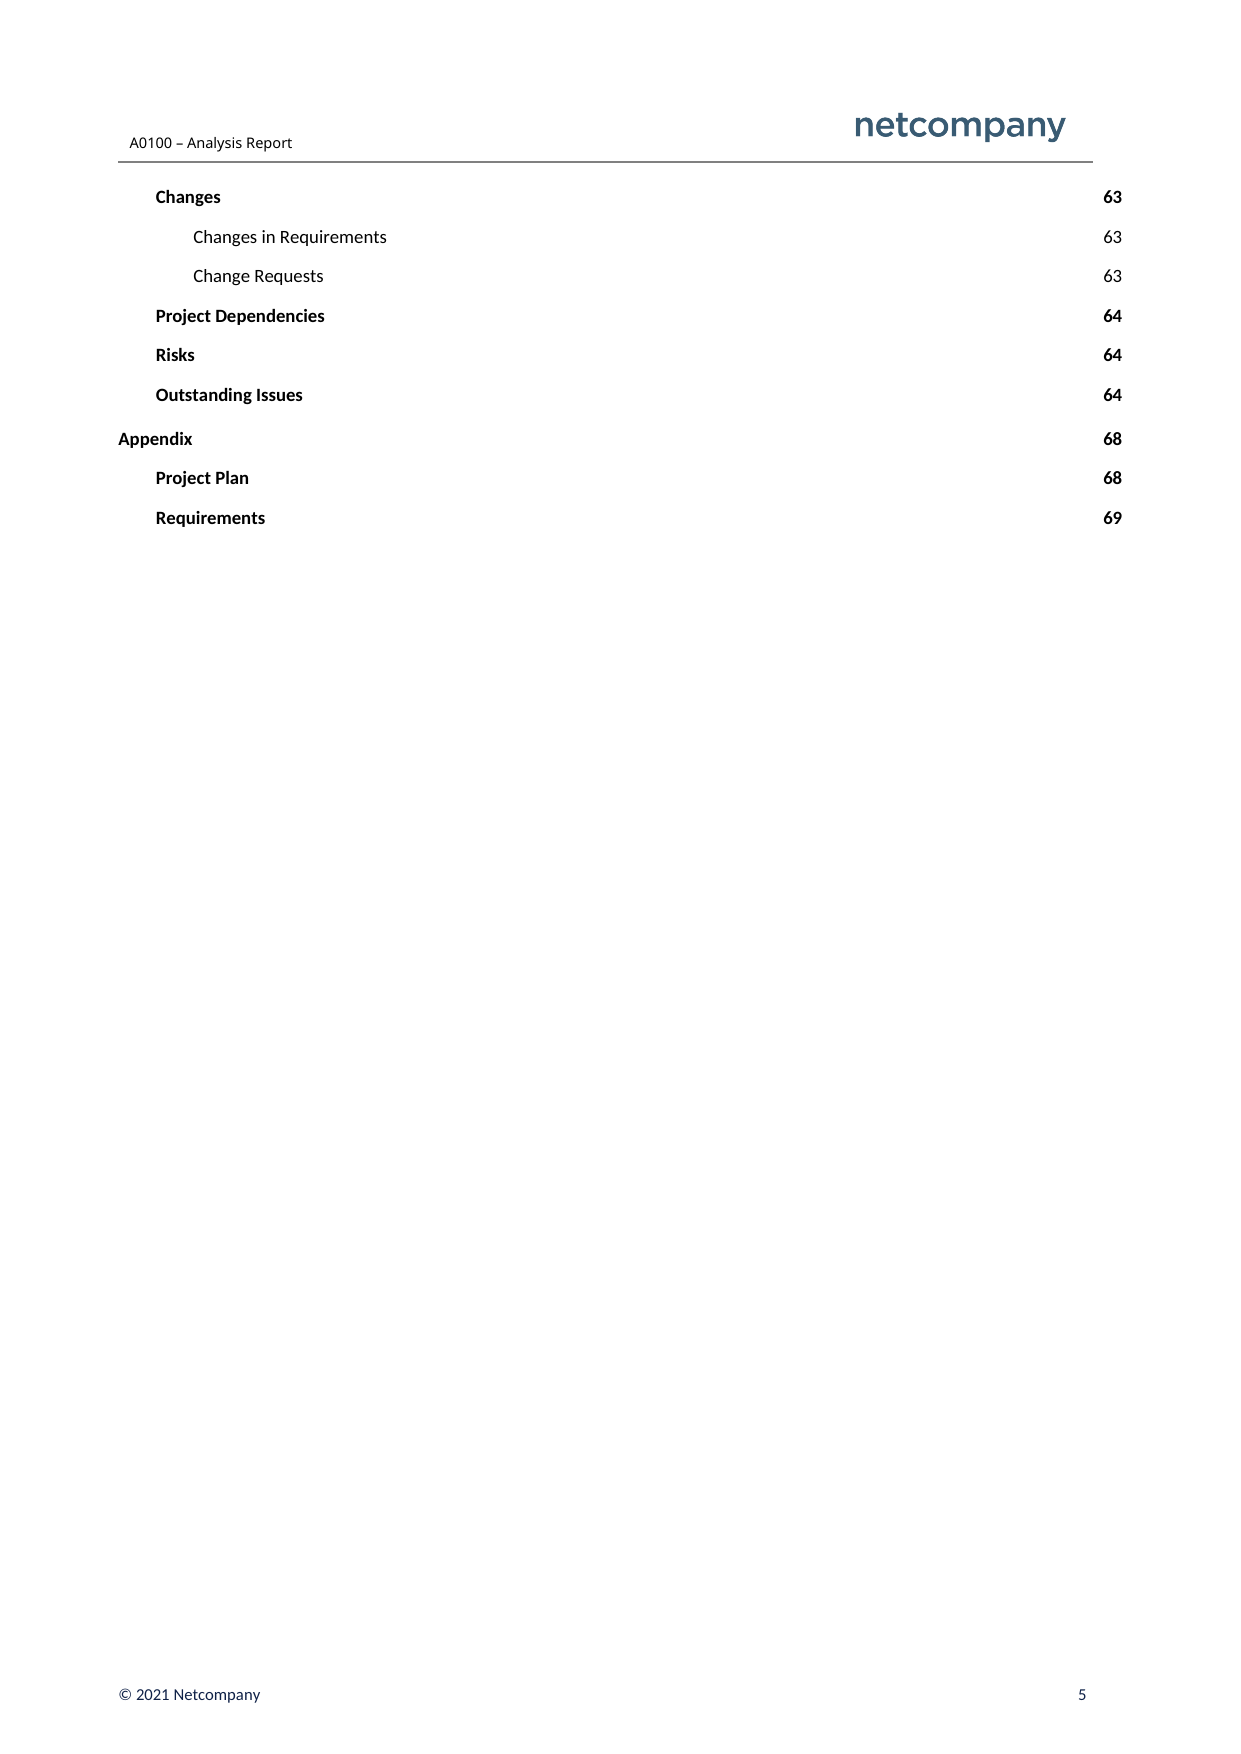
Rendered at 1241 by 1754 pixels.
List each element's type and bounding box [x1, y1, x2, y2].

picture [838, 102, 1083, 150]
